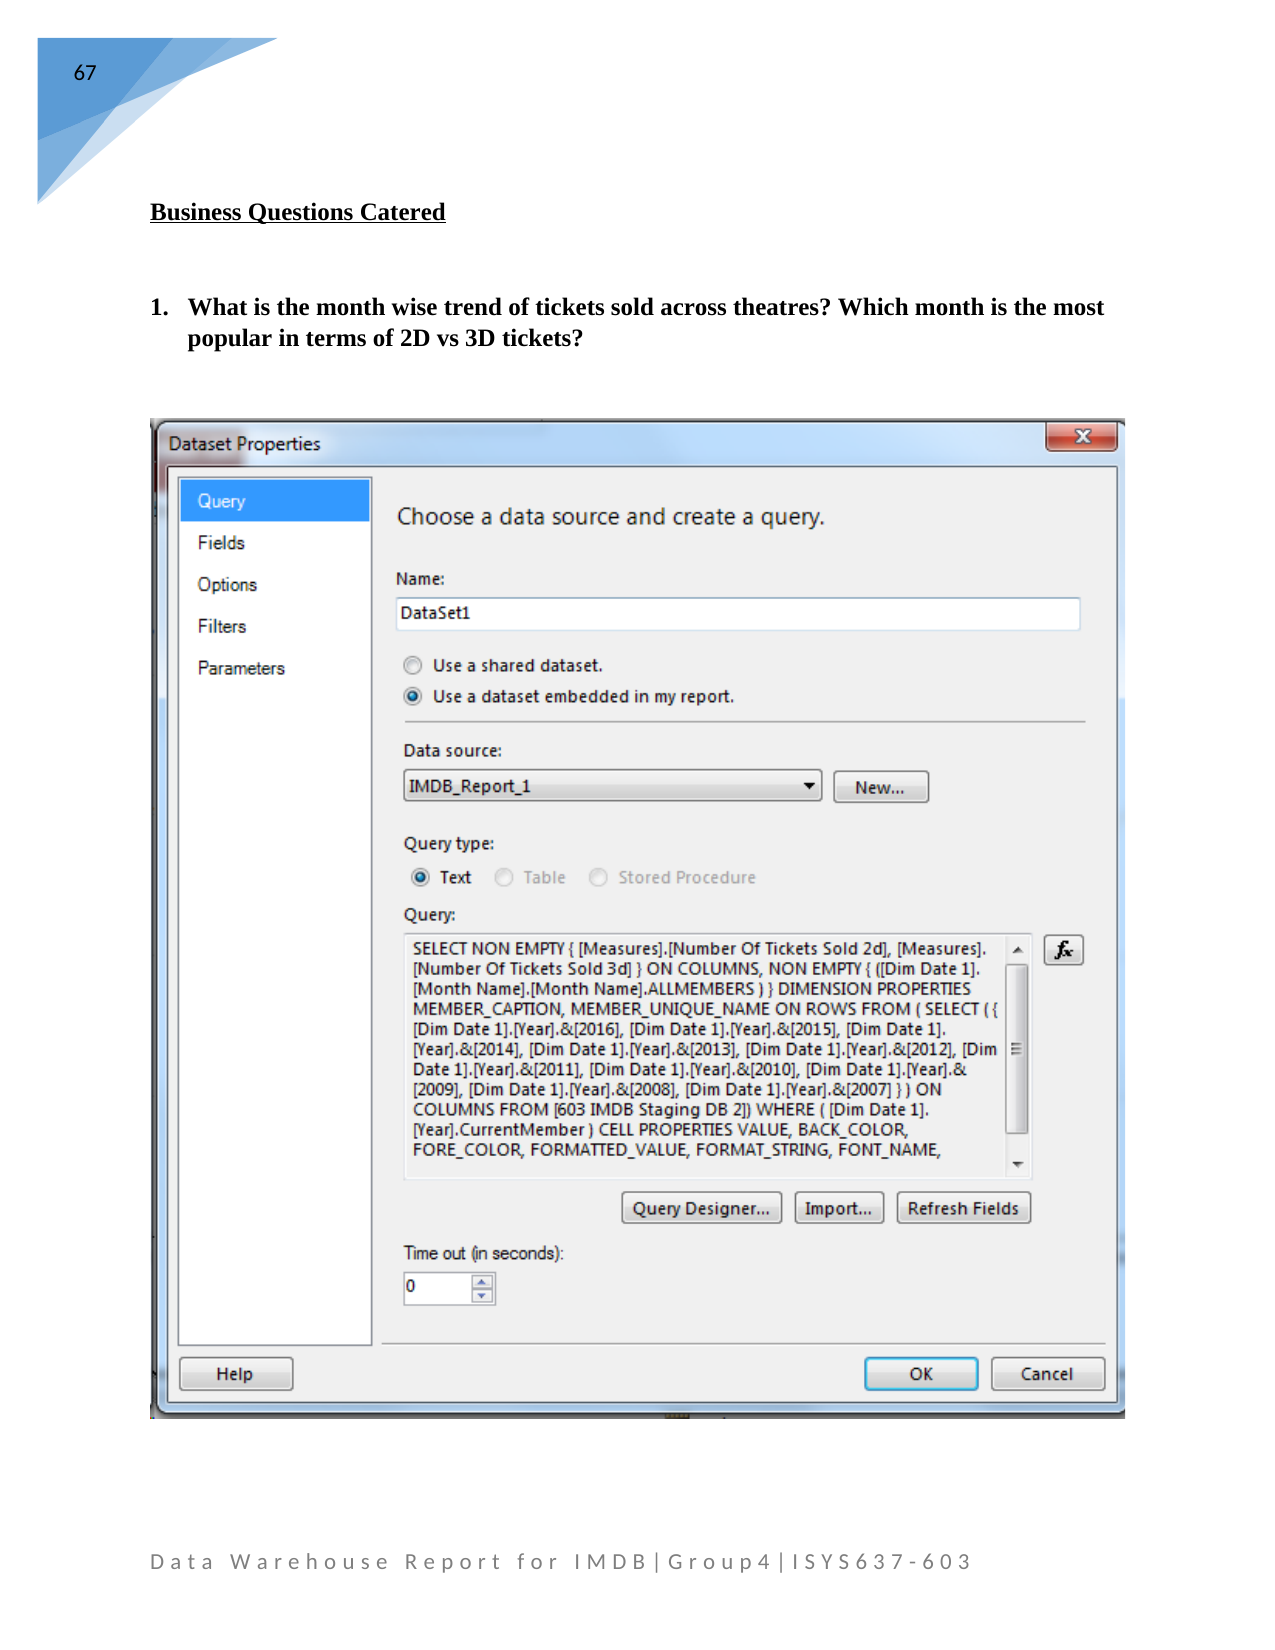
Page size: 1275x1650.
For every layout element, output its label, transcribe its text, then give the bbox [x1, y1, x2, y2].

picture [150, 418, 1125, 1419]
list What is the month wise trend of tickets sold across theatres? Which month is the most popular in terms of 2D vs 3D tickets? [150, 292, 1125, 352]
picture [37, 37, 279, 206]
text Business Questions Catered [150, 197, 1125, 226]
